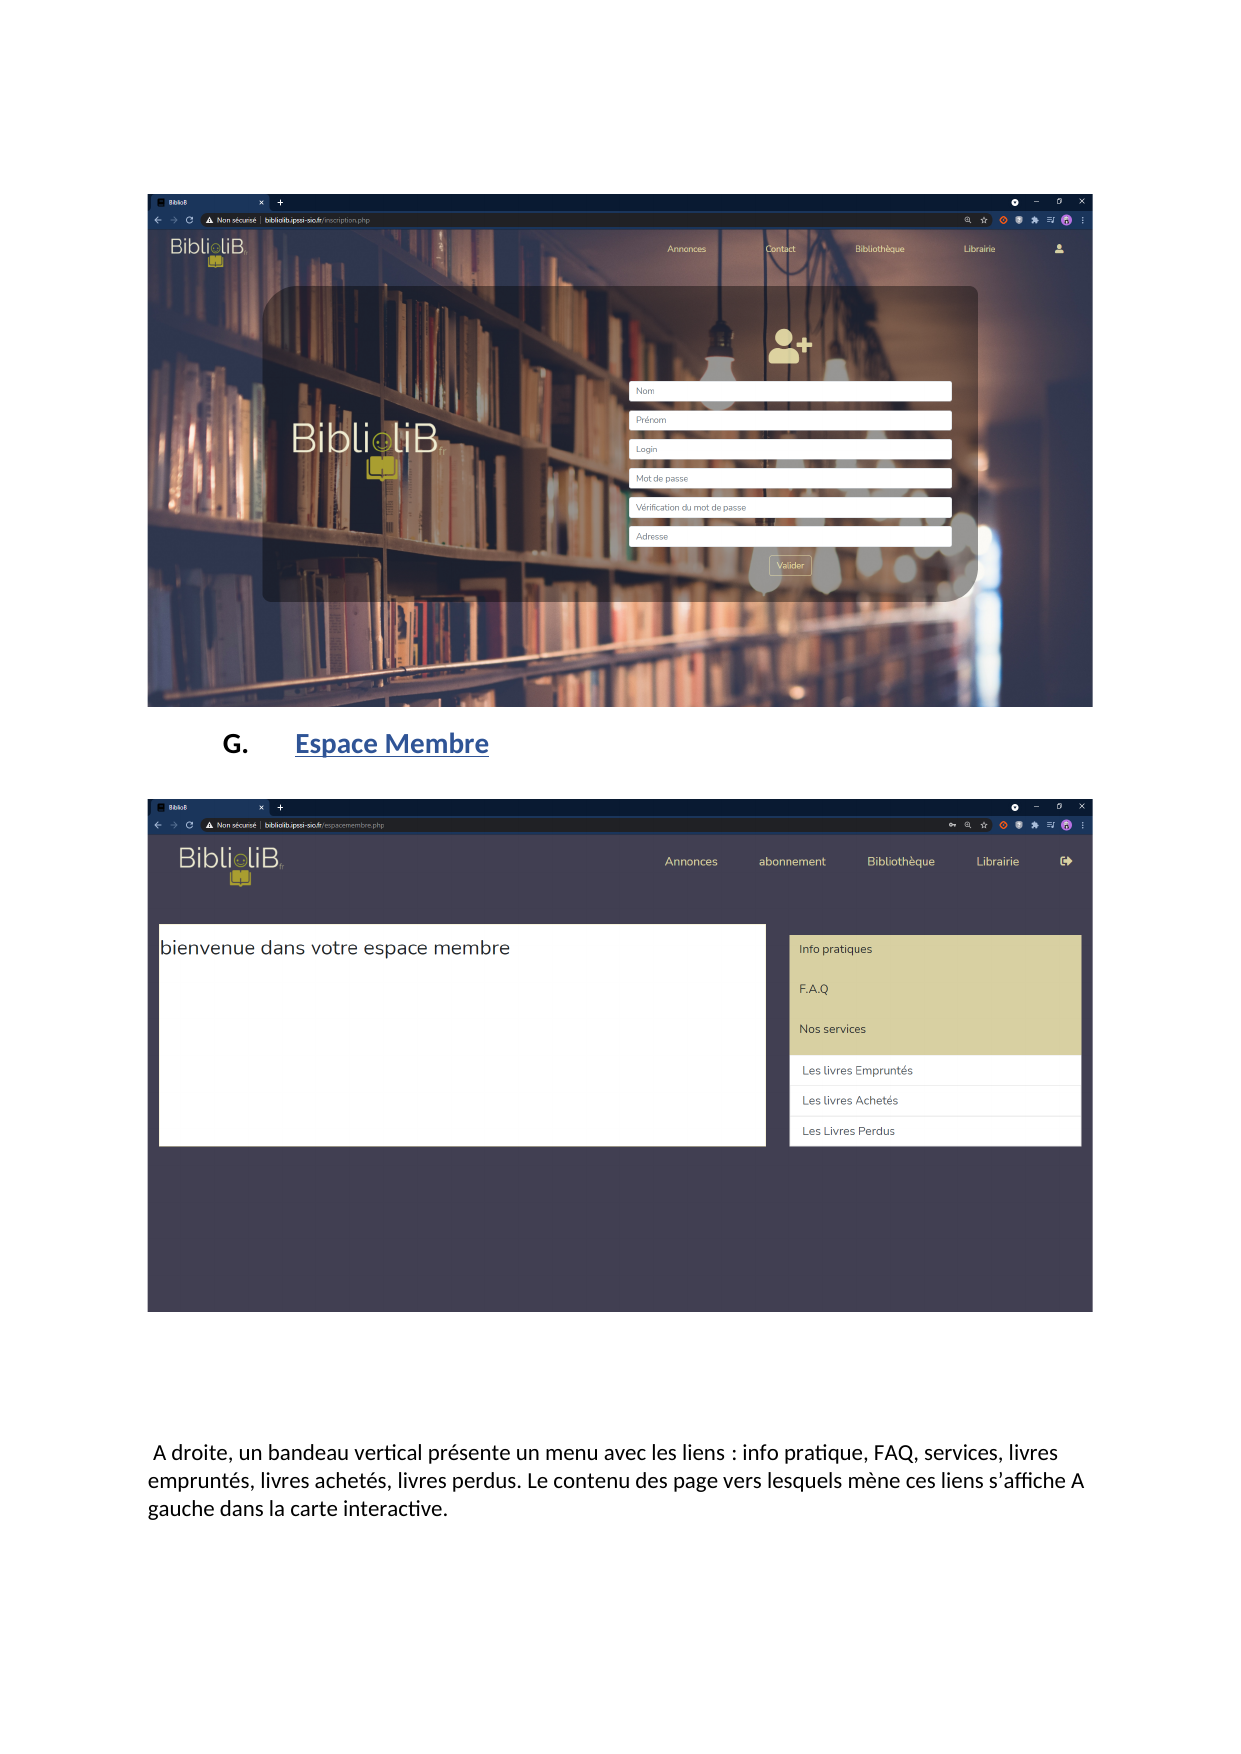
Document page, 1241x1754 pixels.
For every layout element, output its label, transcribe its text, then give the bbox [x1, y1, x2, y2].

picture [147, 194, 1093, 707]
text A droite, un bandeau vertical présente un menu avec les liens : info pratique, FAQ, services, livres empruntés, livres achetés, livres perdus. Le contenu des page vers lesquels mène ces liens s’affiche A gauche dans la carte interactive. [148, 1438, 1093, 1522]
subtitle Espace Membre [223, 725, 1093, 761]
picture [147, 799, 1093, 1312]
